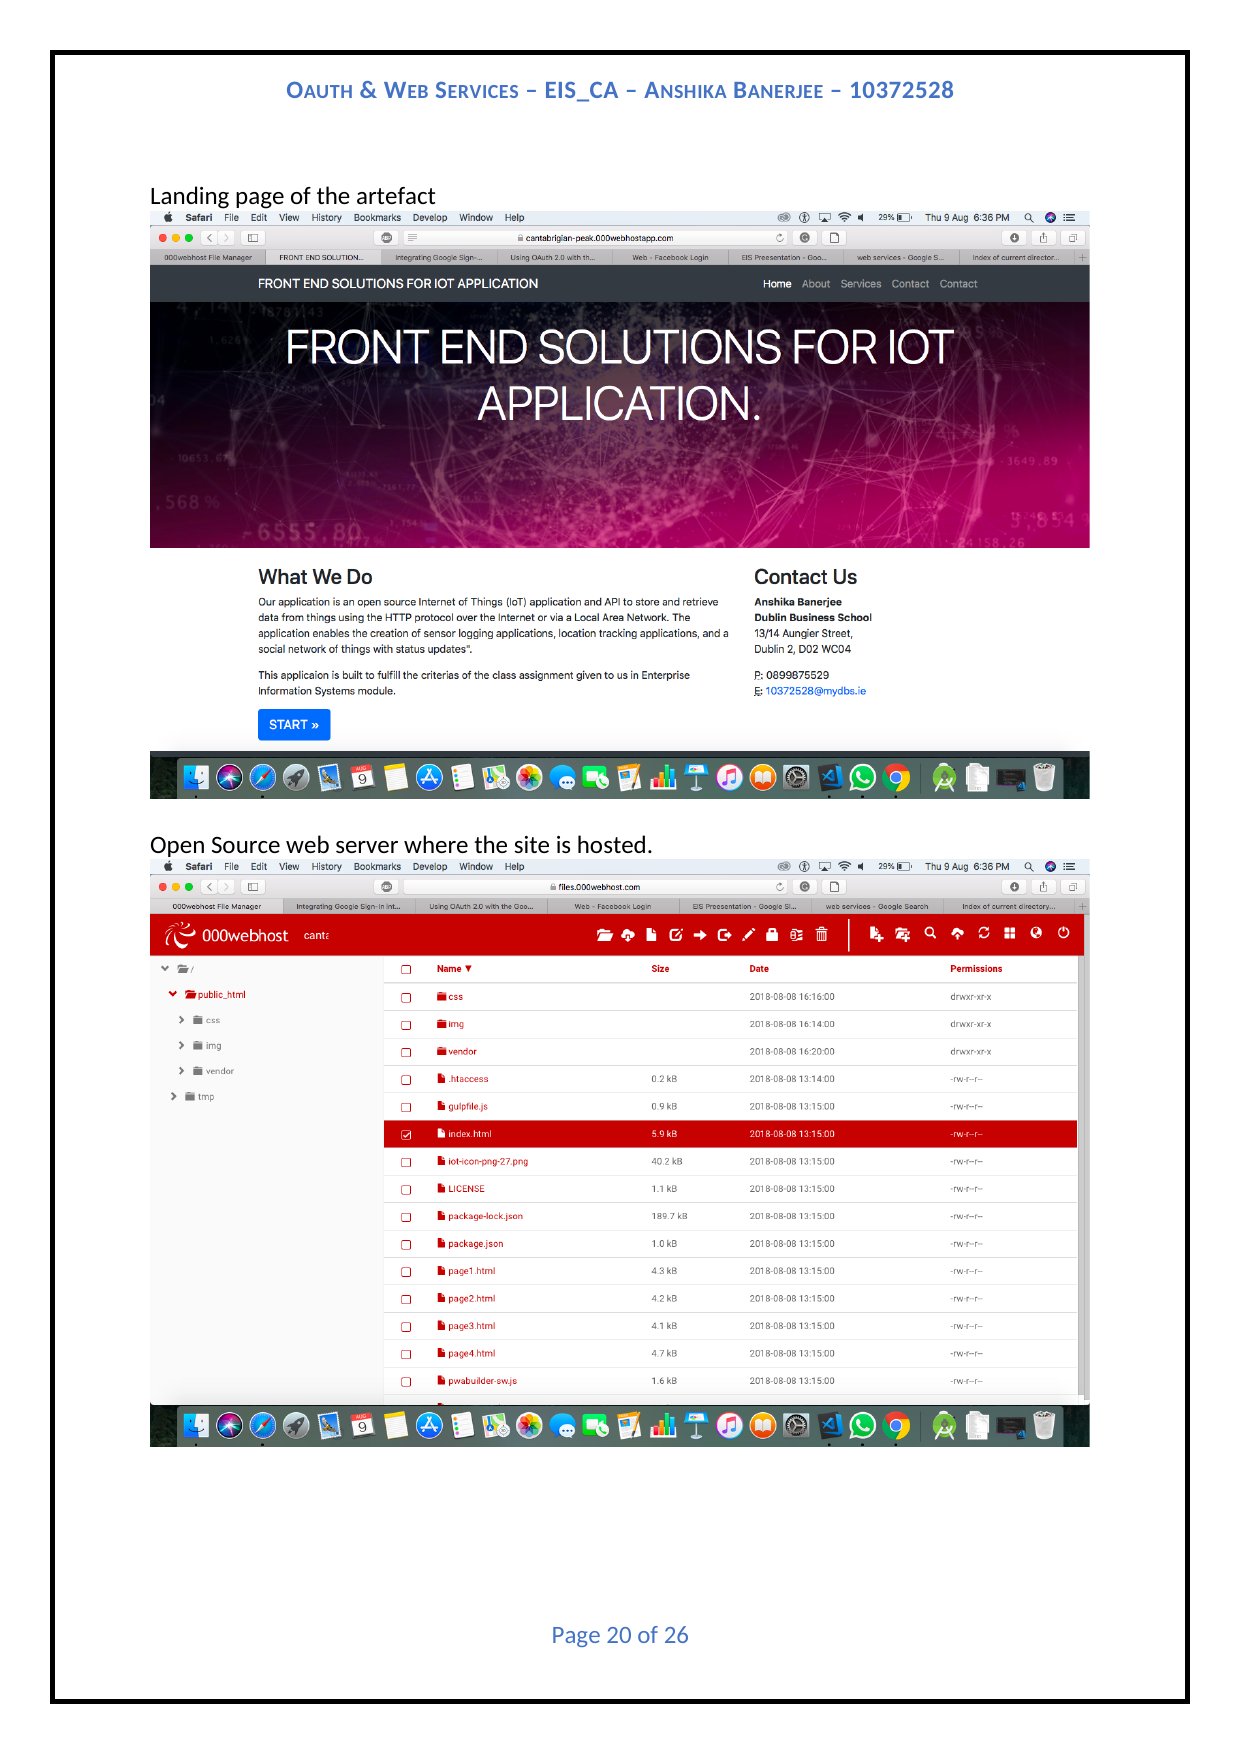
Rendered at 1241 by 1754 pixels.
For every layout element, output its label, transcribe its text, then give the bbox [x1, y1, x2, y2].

picture [150, 859, 1090, 1447]
text Open Source web server where the site is hosted. [150, 829, 1090, 859]
text Landing page of the artefact [150, 181, 1090, 211]
picture [150, 211, 1090, 799]
